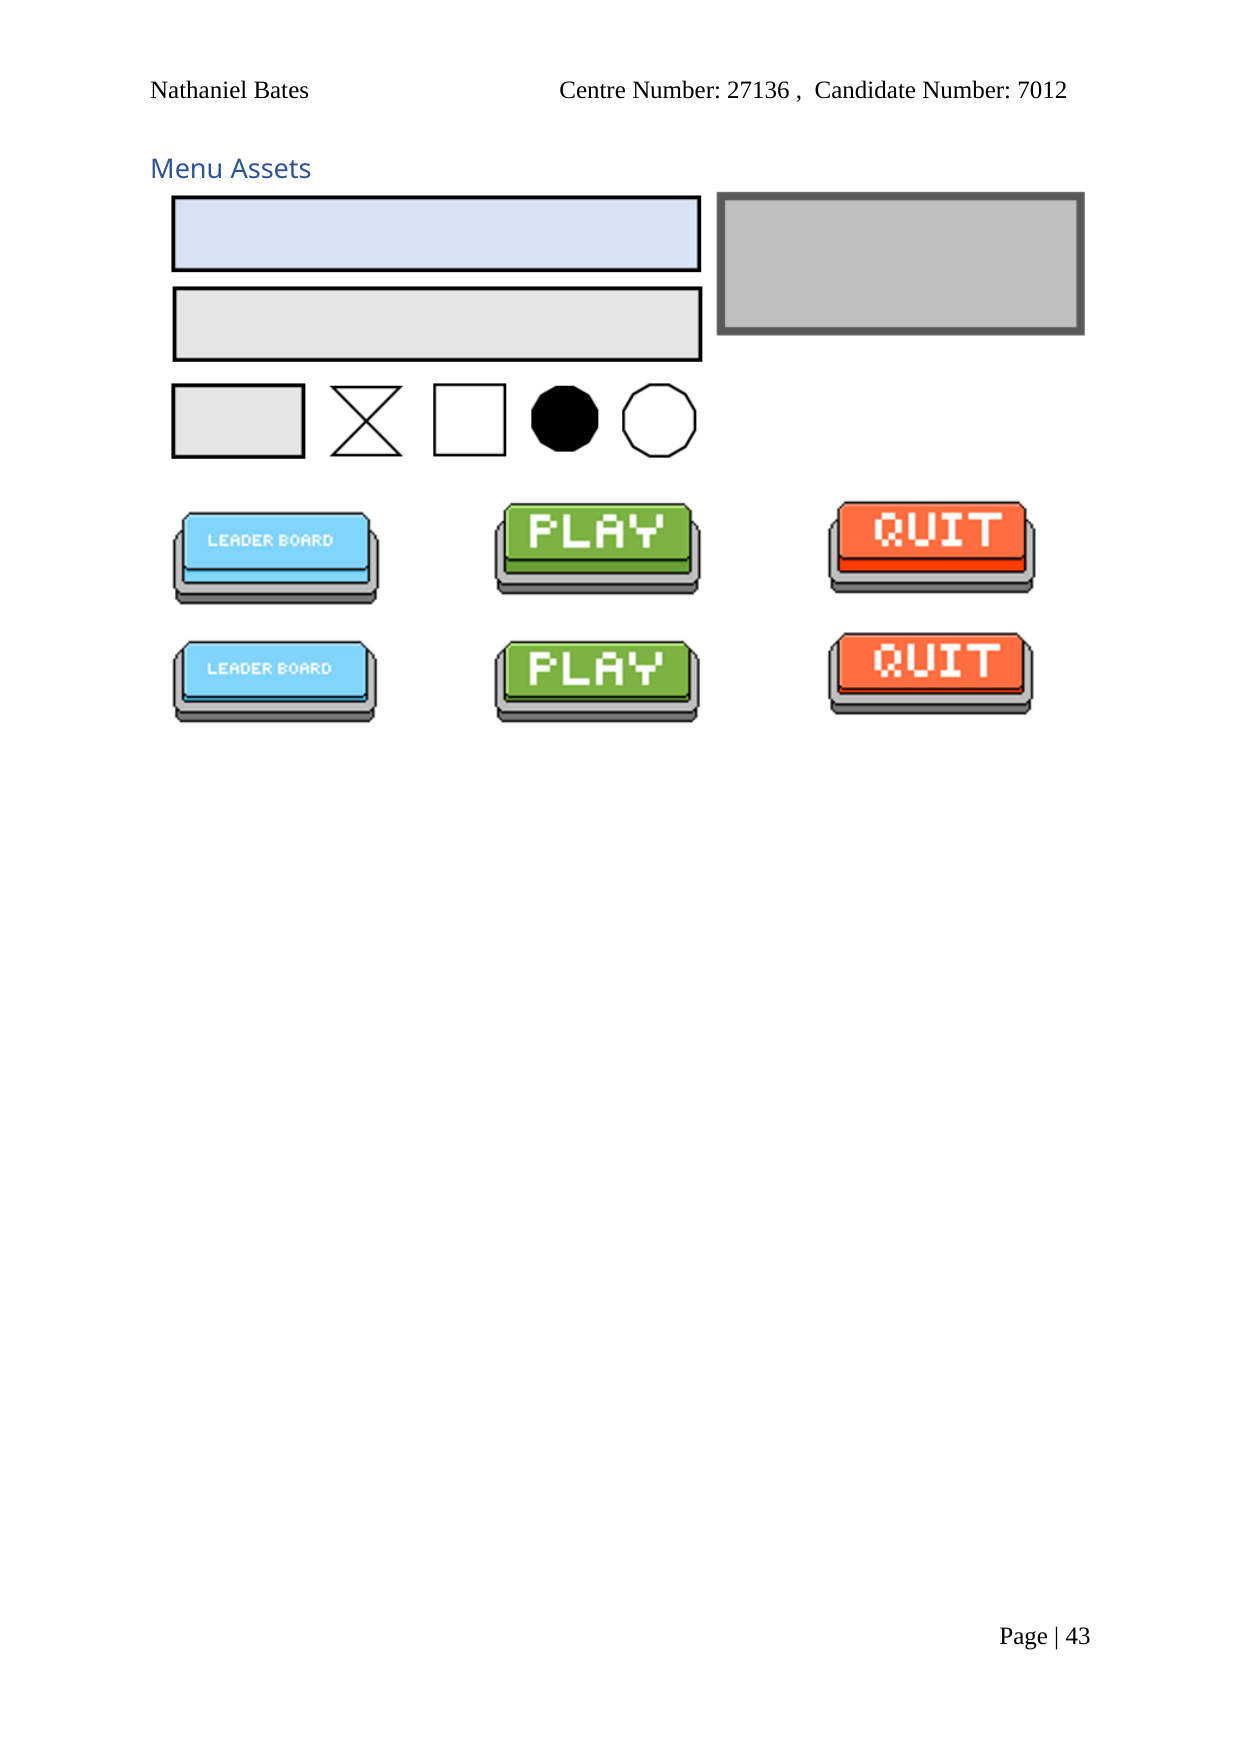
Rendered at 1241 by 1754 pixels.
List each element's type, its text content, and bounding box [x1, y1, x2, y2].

picture [150, 186, 1091, 739]
subtitle Menu Assets [150, 150, 1090, 186]
